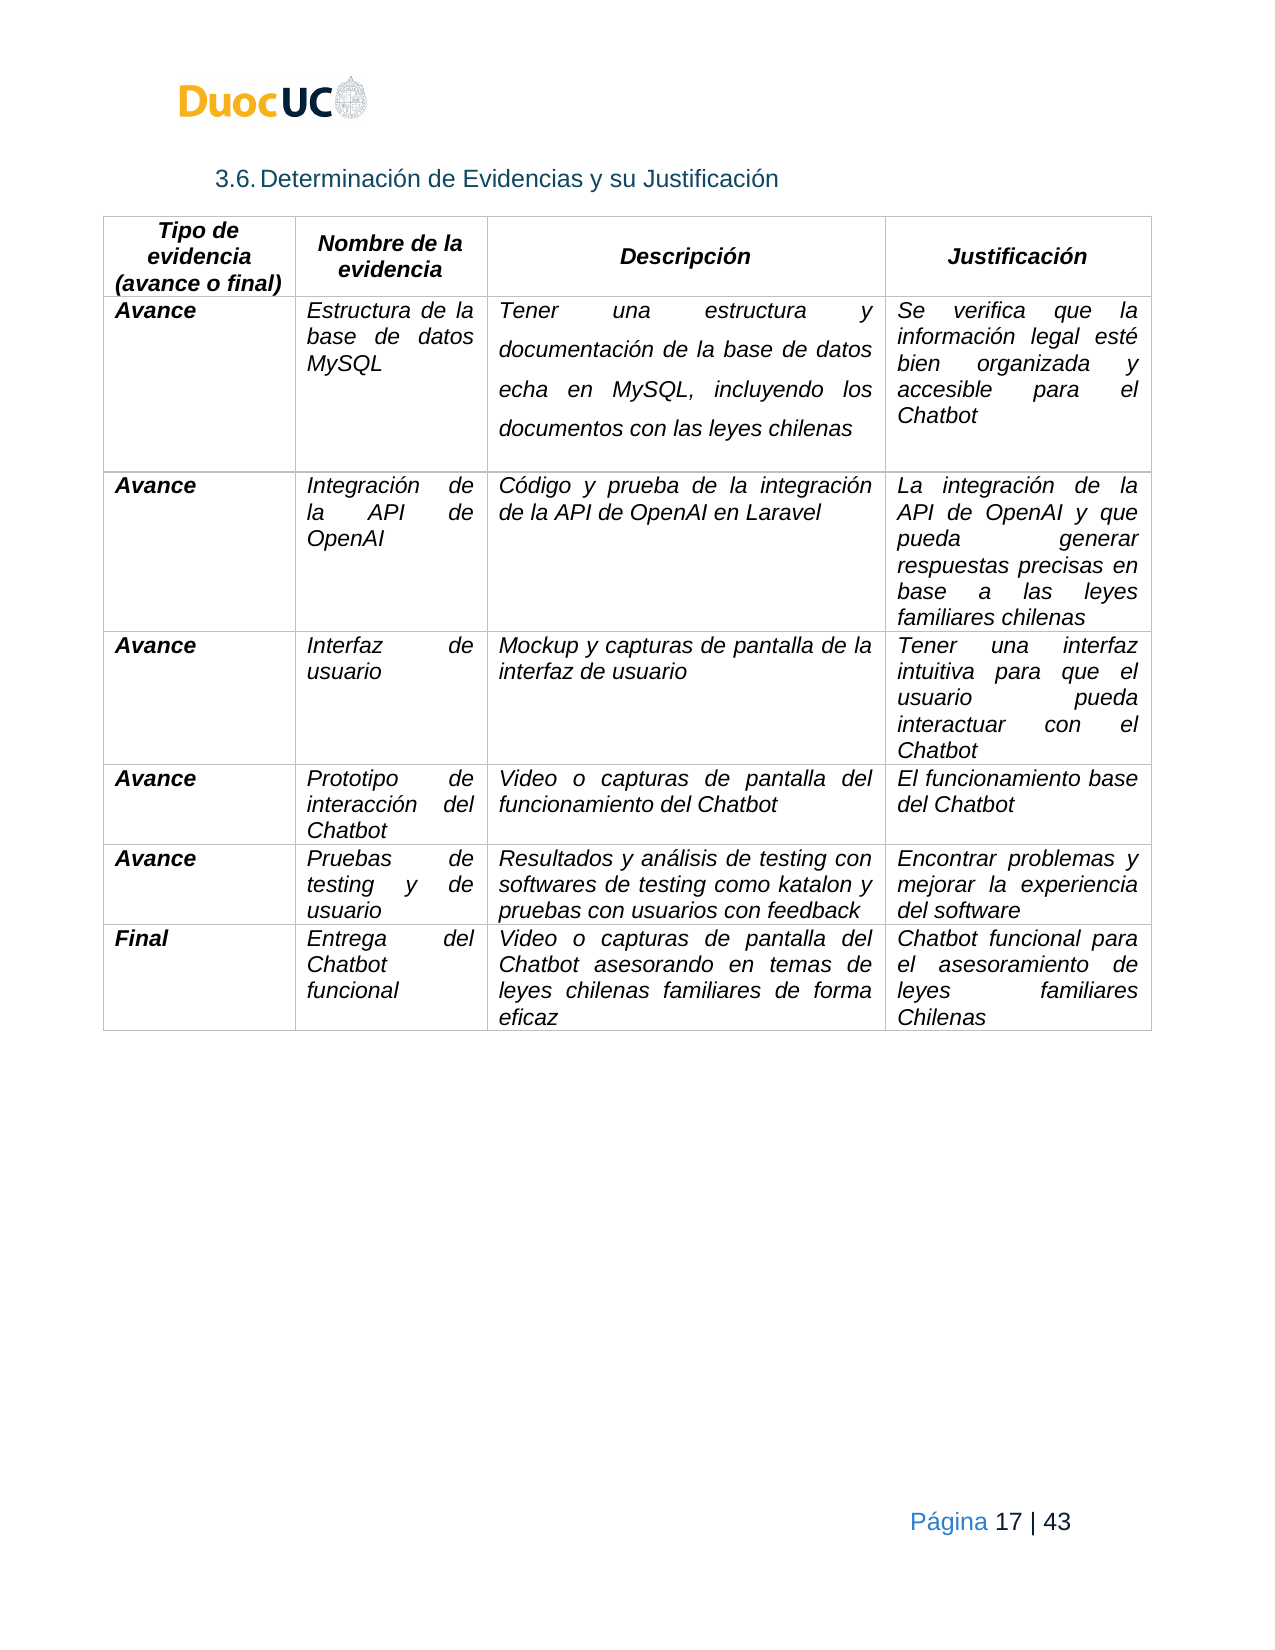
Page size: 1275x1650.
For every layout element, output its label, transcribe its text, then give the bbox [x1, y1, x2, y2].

subtitle Determinación de Evidencias y su Justificación [215, 164, 1098, 193]
picture [177, 73, 368, 121]
